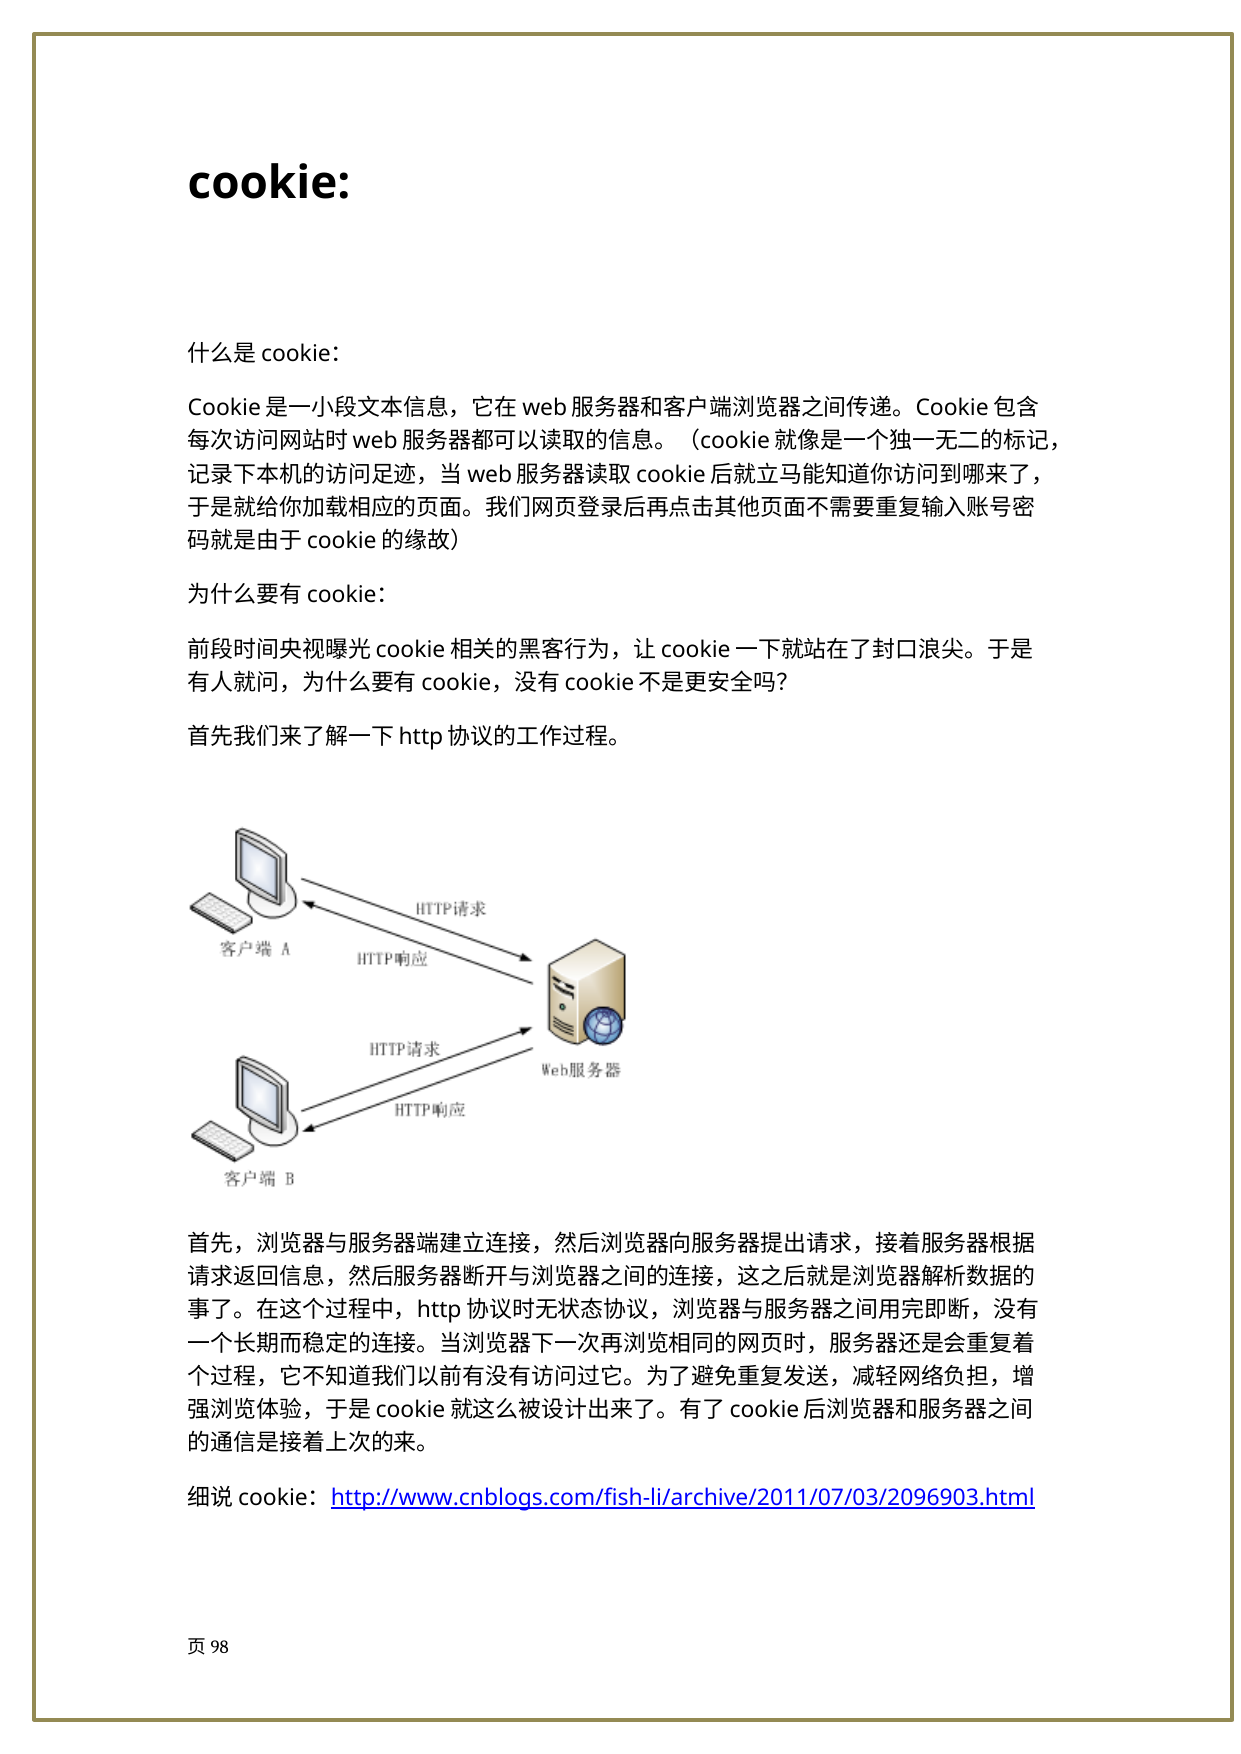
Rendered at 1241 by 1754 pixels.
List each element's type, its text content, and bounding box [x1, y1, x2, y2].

subtitle cookie: [187, 150, 1053, 212]
text Cookie是一小段文本信息，它在web服务器和客户端浏览器之间传递。Cookie包含每次访问网站时web服务器都可以读取的信息。（cookie就像是一个独一无二的标记，记录下本机的访问足迹，当web服务器读取cookie后就立马能知道你访问到哪来了，于是就给你加载相应的页面。我们网页登录后再点击其他页面不需要重复输入账号密码就是由于cookie的缘故） [187, 389, 1053, 555]
text 为什么要有cookie： [187, 576, 1053, 609]
text 什么是cookie： [187, 335, 1053, 368]
text 首先，浏览器与服务器端建立连接，然后浏览器向服务器提出请求，接着服务器根据请求返回信息，然后服务器断开与浏览器之间的连接，这之后就是浏览器解析数据的事了。在这个过程中，http协议时无状态协议，浏览器与服务器之间用完即断，没有一个长期而稳定的连接。当浏览器下一次再浏览相同的网页时，服务器还是会重复着个过程，它不知道我们以前有没有访问过它。为了避免重复发送，减轻网络负担，增强浏览体验，于是cookie就这么被设计出来了。有了cookie后浏览器和服务器之间的通信是接着上次的来。 [187, 1225, 1053, 1457]
picture [187, 824, 632, 1204]
text 首先我们来了解一下http协议的工作过程。 [187, 718, 1053, 751]
text 前段时间央视曝光cookie相关的黑客行为，让cookie一下就站在了封口浪尖。于是有人就问，为什么要有cookie，没有cookie不是更安全吗？ [187, 630, 1053, 697]
text 细说cookie：http://www.cnblogs.com/fish-li/archive/2011/07/03/2096903.html [187, 1478, 1053, 1512]
